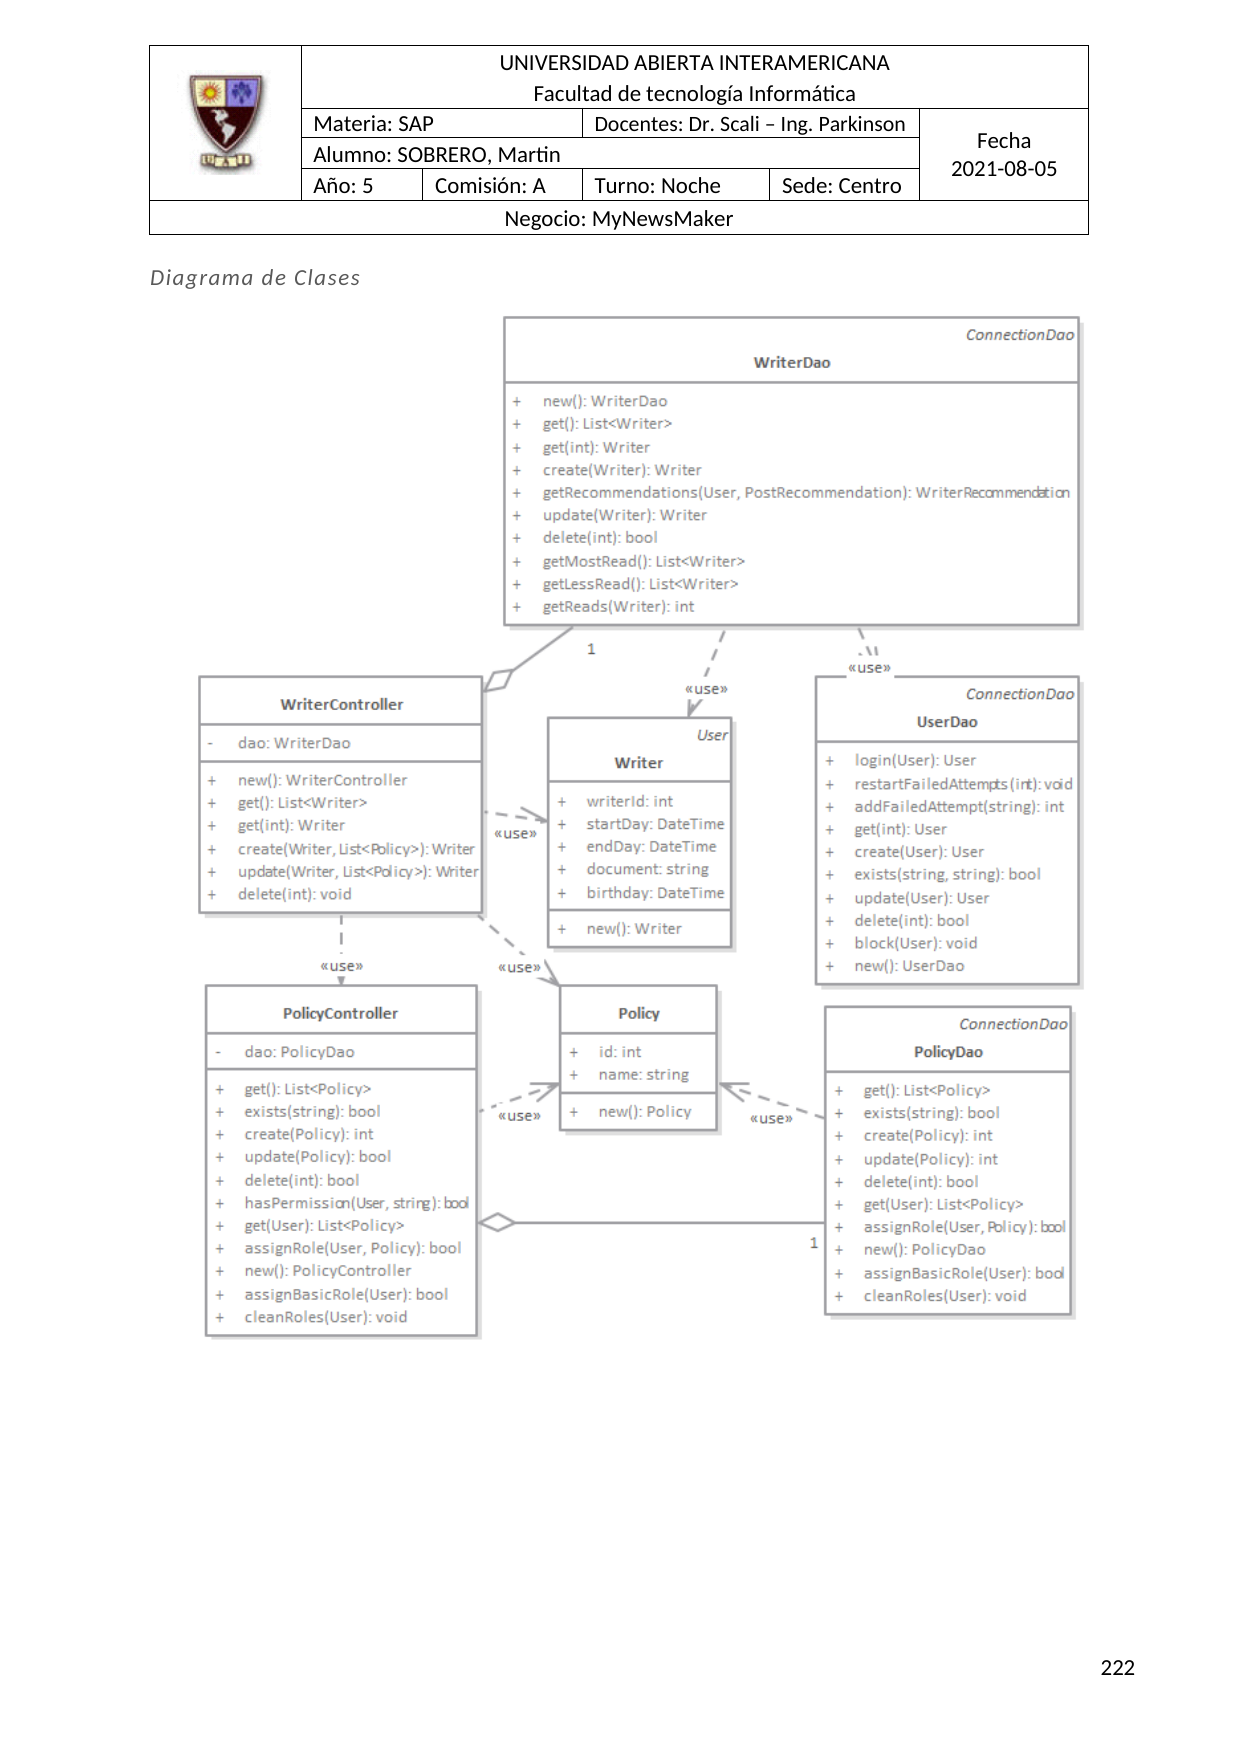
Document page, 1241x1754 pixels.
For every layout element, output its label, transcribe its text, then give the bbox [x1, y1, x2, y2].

subtitle Diagrama de Clases [150, 263, 1135, 291]
picture [175, 67, 276, 180]
picture [197, 311, 1088, 1341]
